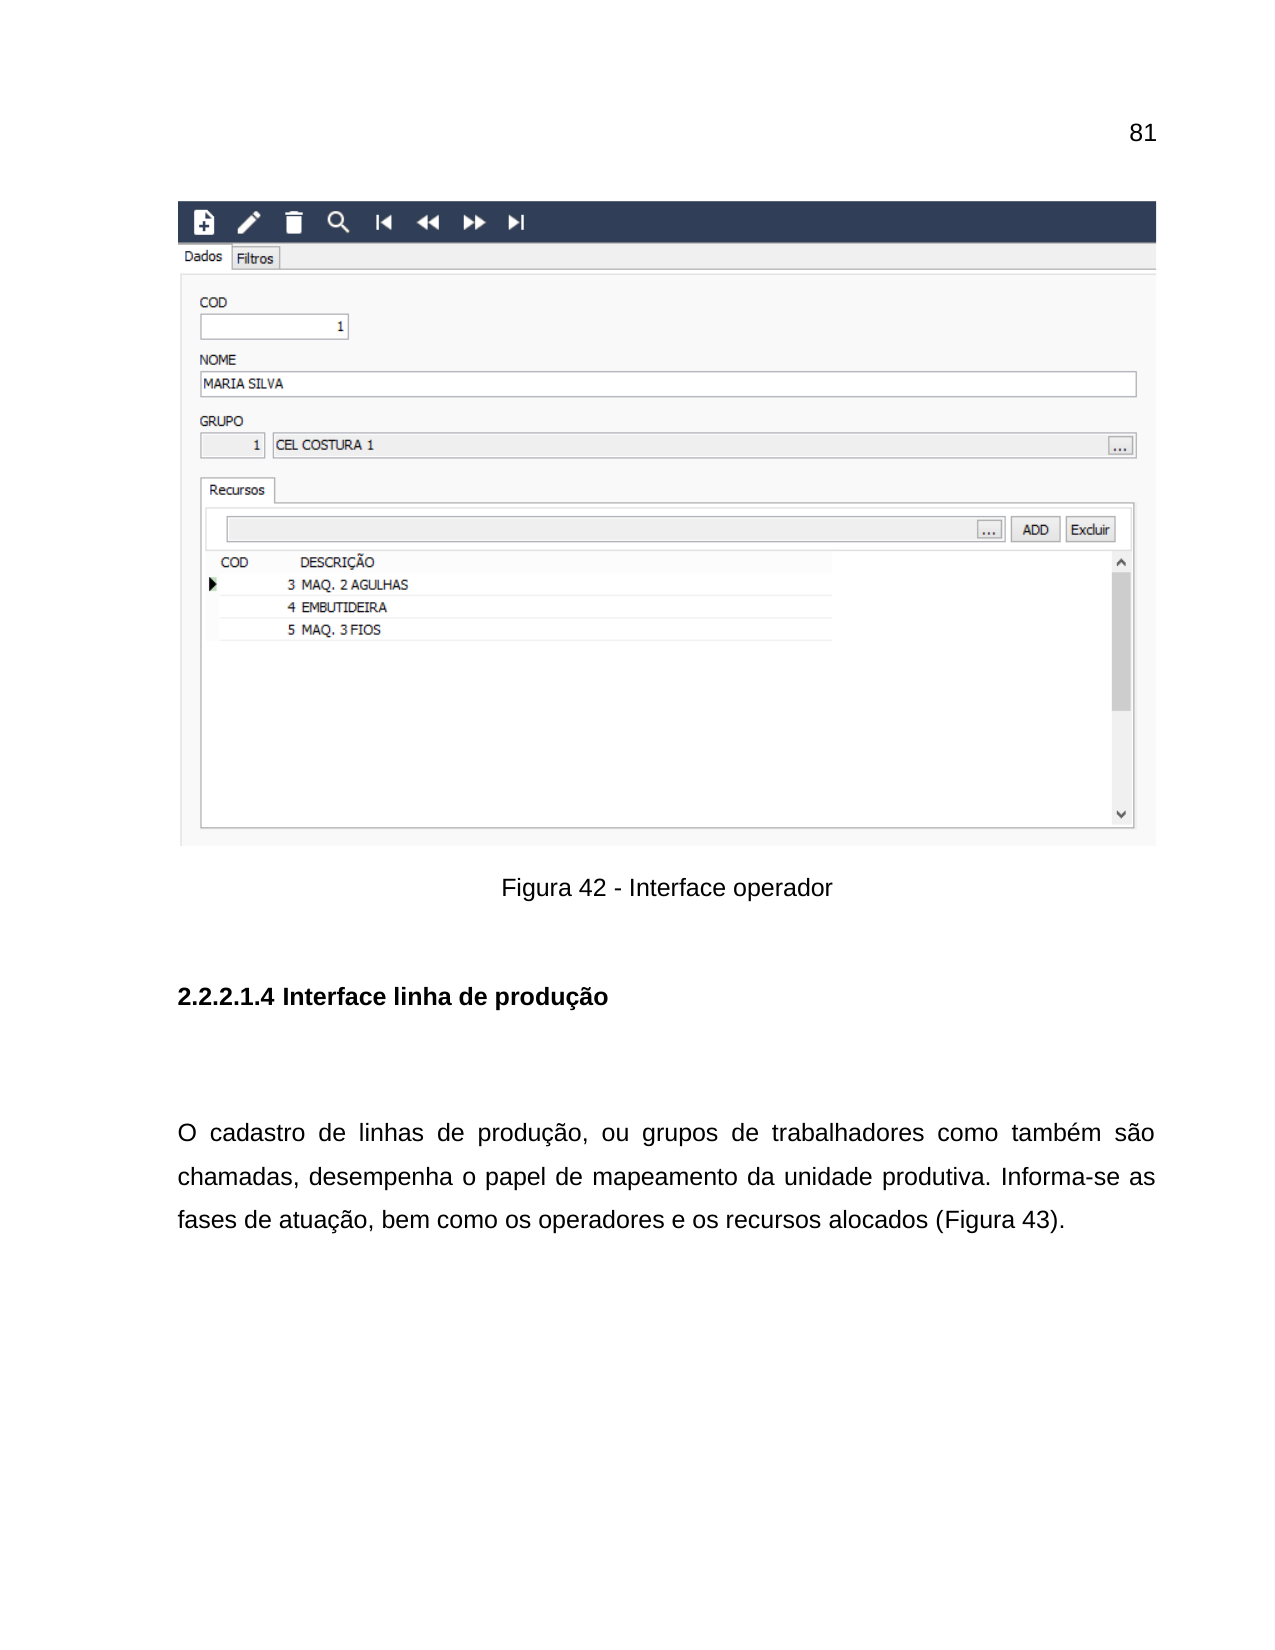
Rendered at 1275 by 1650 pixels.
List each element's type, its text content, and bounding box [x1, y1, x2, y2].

text Figura 42 - Interface operador [177, 873, 1157, 902]
text O cadastro de linhas de produção, ou grupos de trabalhadores como também são chamadas, desempenha o papel de mapeamento da unidade produtiva. Informa-se as fases de atuação, bem como os operadores e os recursos alocados (Figura 43). [177, 1118, 1157, 1233]
picture [178, 200, 1157, 846]
subtitle Interface linha de produção [177, 982, 1157, 1011]
